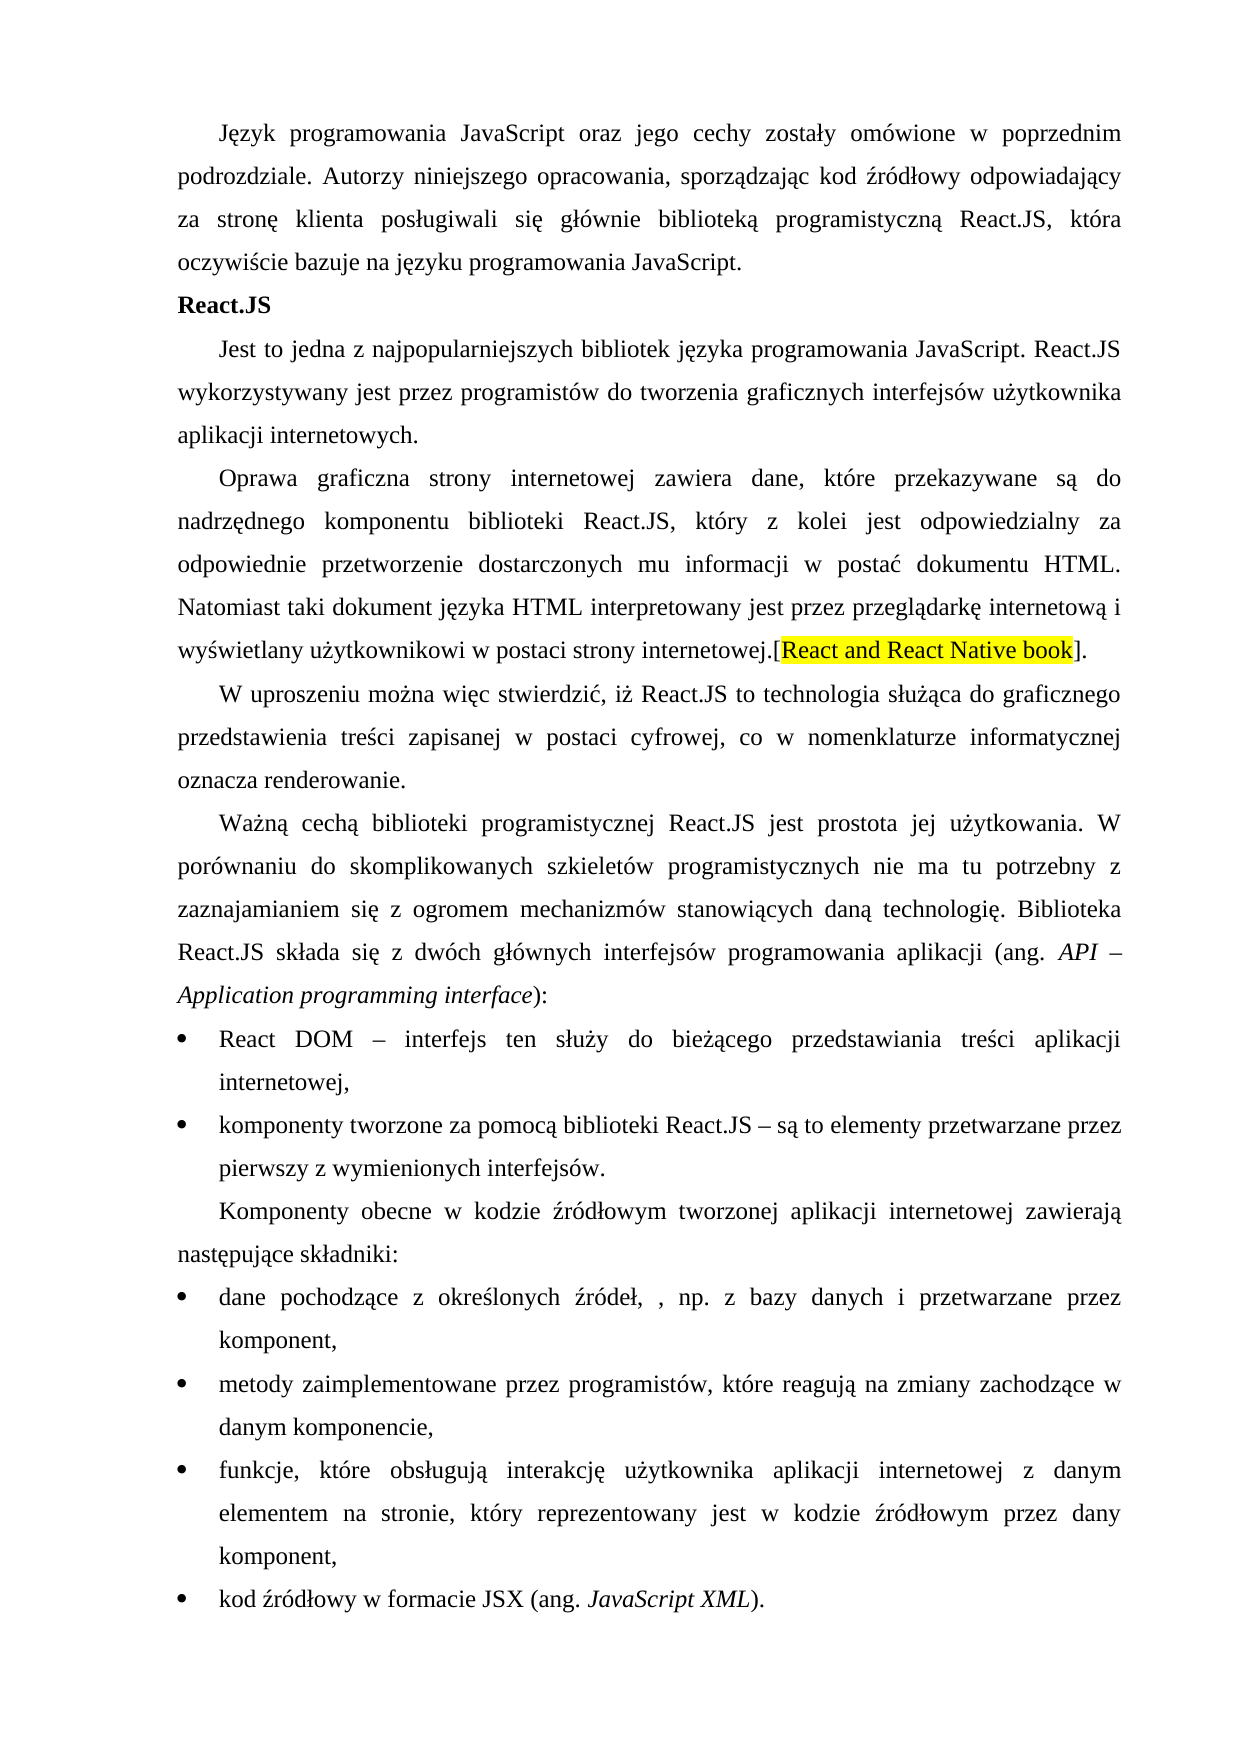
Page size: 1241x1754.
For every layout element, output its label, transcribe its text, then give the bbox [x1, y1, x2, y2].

text Język programowania JavaScript oraz jego cechy zostały omówione w poprzednim podrozdziale. Autorzy niniejszego opracowania, sporządzając kod źródłowy odpowiadający za stronę klienta posługiwali się głównie biblioteką programistyczną React.JS, która oczywiście bazuje na języku programowania JavaScript. [177, 118, 1122, 276]
text Oprawa graficzna strony internetowej zawiera dane, które przekazywane są do nadrzędnego komponentu biblioteki React.JS, który z kolei jest odpowiedzialny za odpowiednie przetworzenie dostarczonych mu informacji w postać dokumentu HTML. Natomiast taki dokument języka HTML interpretowany jest przez przeglądarkę internetową i wyświetlany użytkownikowi w postaci strony internetowej.[React and React Native book]. [177, 463, 1122, 664]
list funkcje, które obsługują interakcję użytkownika aplikacji internetowej z danym elementem na stronie, który reprezentowany jest w kodzie źródłowym przez dany komponent, [177, 1455, 1122, 1570]
text Ważną cechą biblioteki programistycznej React.JS jest prostota jej użytkowania. W porównaniu do skomplikowanych szkieletów programistycznych nie ma tu potrzebny z zaznajamianiem się z ogromem mechanizmów stanowiących daną technologię. Biblioteka React.JS składa się z dwóch głównych interfejsów programowania aplikacji (ang. API – Application programming interface): [177, 808, 1122, 1009]
list komponenty tworzone za pomocą biblioteki React.JS – są to elementy przetwarzane przez pierwszy z wymienionych interfejsów. [177, 1110, 1122, 1182]
text W uproszeniu można więc stwierdzić, iż React.JS to technologia służąca do graficznego przedstawienia treści zapisanej w postaci cyfrowej, co w nomenklaturze informatycznej oznacza renderowanie. [177, 679, 1122, 794]
text Komponenty obecne w kodzie źródłowym tworzonej aplikacji internetowej zawierają następujące składniki: [177, 1196, 1122, 1268]
list React DOM – interfejs ten służy do bieżącego przedstawiania treści aplikacji internetowej, [177, 1024, 1122, 1096]
list dane pochodzące z określonych źródeł, , np. z bazy danych i przetwarzane przez komponent, [177, 1282, 1122, 1354]
list metody zaimplementowane przez programistów, które reagują na zmiany zachodzące w danym komponencie, [177, 1369, 1122, 1441]
text Jest to jedna z najpopularniejszych bibliotek języka programowania JavaScript. React.JS wykorzystywany jest przez programistów do tworzenia graficznych interfejsów użytkownika aplikacji internetowych. [177, 334, 1122, 449]
list kod źródłowy w formacie JSX (ang. JavaScript XML). [177, 1584, 1122, 1613]
text React.JS [177, 291, 1122, 319]
